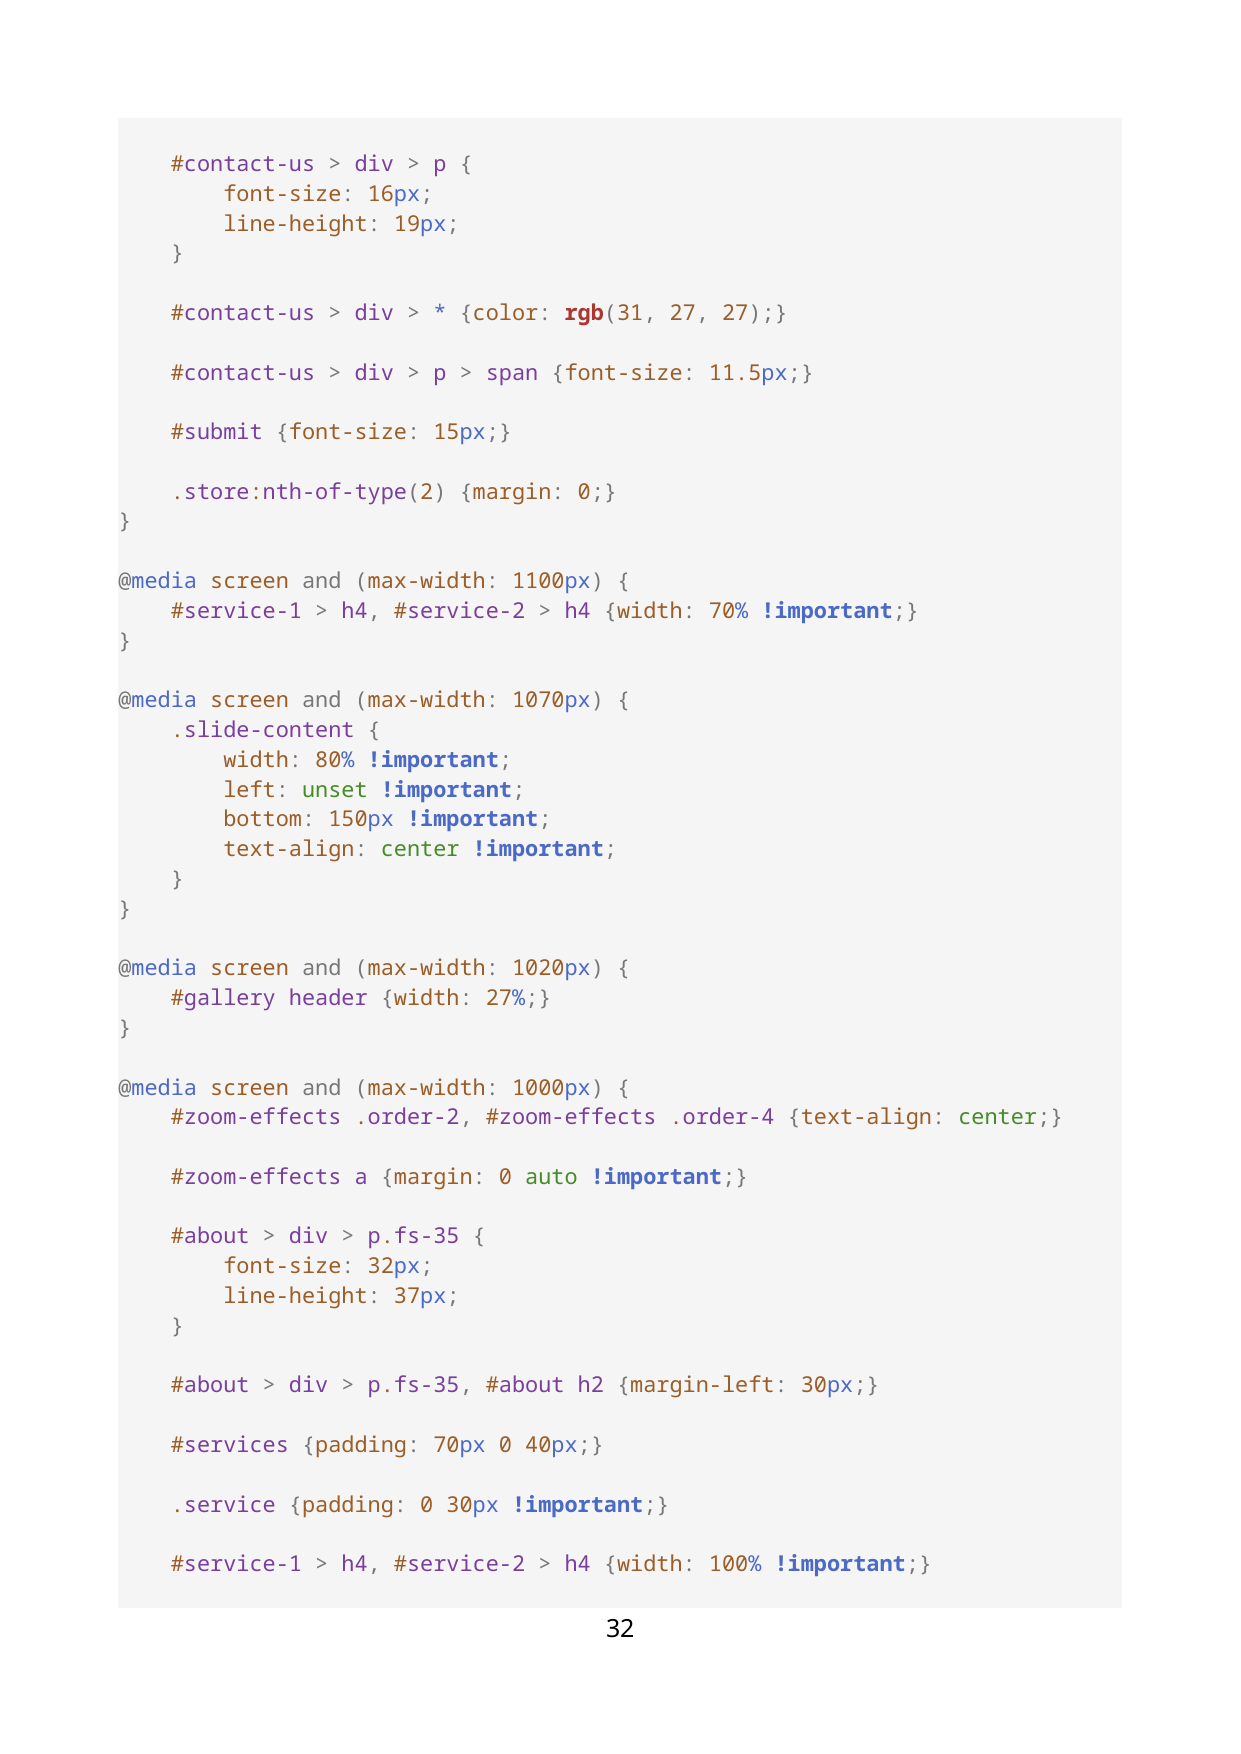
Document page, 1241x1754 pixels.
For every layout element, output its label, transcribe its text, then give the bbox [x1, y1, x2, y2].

text line-height: 37px; [118, 1280, 1122, 1310]
text #gallery header {width: 27%;} [118, 982, 1122, 1012]
text } [118, 505, 1122, 535]
text text-align: center !important; [118, 833, 1122, 863]
text width: 80% !important; [118, 744, 1122, 773]
text #service-1 > h4, #service-2 > h4 {width: 100% !important;} [118, 1548, 1122, 1578]
text #services {padding: 70px 0 40px;} [118, 1429, 1122, 1459]
text #contact-us > div > * {color: rgb(31, 27, 27);} [118, 297, 1122, 327]
text @media screen and (max-width: 1020px) { [118, 952, 1122, 982]
text @media screen and (max-width: 1000px) { [118, 1071, 1122, 1101]
text .service {padding: 0 30px !important;} [118, 1488, 1122, 1518]
text } [118, 237, 1122, 267]
text } [118, 1310, 1122, 1339]
text } [118, 863, 1122, 893]
text #submit {font-size: 15px;} [118, 416, 1122, 446]
text } [118, 893, 1122, 922]
text @media screen and (max-width: 1070px) { [118, 684, 1122, 714]
text line-height: 19px; [118, 207, 1122, 237]
text left: unset !important; [118, 773, 1122, 803]
text #about > div > p.fs-35 { [118, 1220, 1122, 1250]
text #about > div > p.fs-35, #about h2 {margin-left: 30px;} [118, 1369, 1122, 1399]
text #contact-us > div > p > span {font-size: 11.5px;} [118, 356, 1122, 386]
text bottom: 150px !important; [118, 803, 1122, 833]
text #contact-us > div > p { [118, 148, 1122, 178]
text } [118, 624, 1122, 654]
text .store:nth-of-type(2) {margin: 0;} [118, 476, 1122, 505]
text #zoom-effects .order-2, #zoom-effects .order-4 {text-align: center;} [118, 1101, 1122, 1131]
text } [118, 1012, 1122, 1042]
text #zoom-effects a {margin: 0 auto !important;} [118, 1161, 1122, 1191]
text font-size: 16px; [118, 178, 1122, 207]
text @media screen and (max-width: 1100px) { [118, 565, 1122, 595]
text font-size: 32px; [118, 1250, 1122, 1280]
text .slide-content { [118, 714, 1122, 744]
text #service-1 > h4, #service-2 > h4 {width: 70% !important;} [118, 595, 1122, 624]
